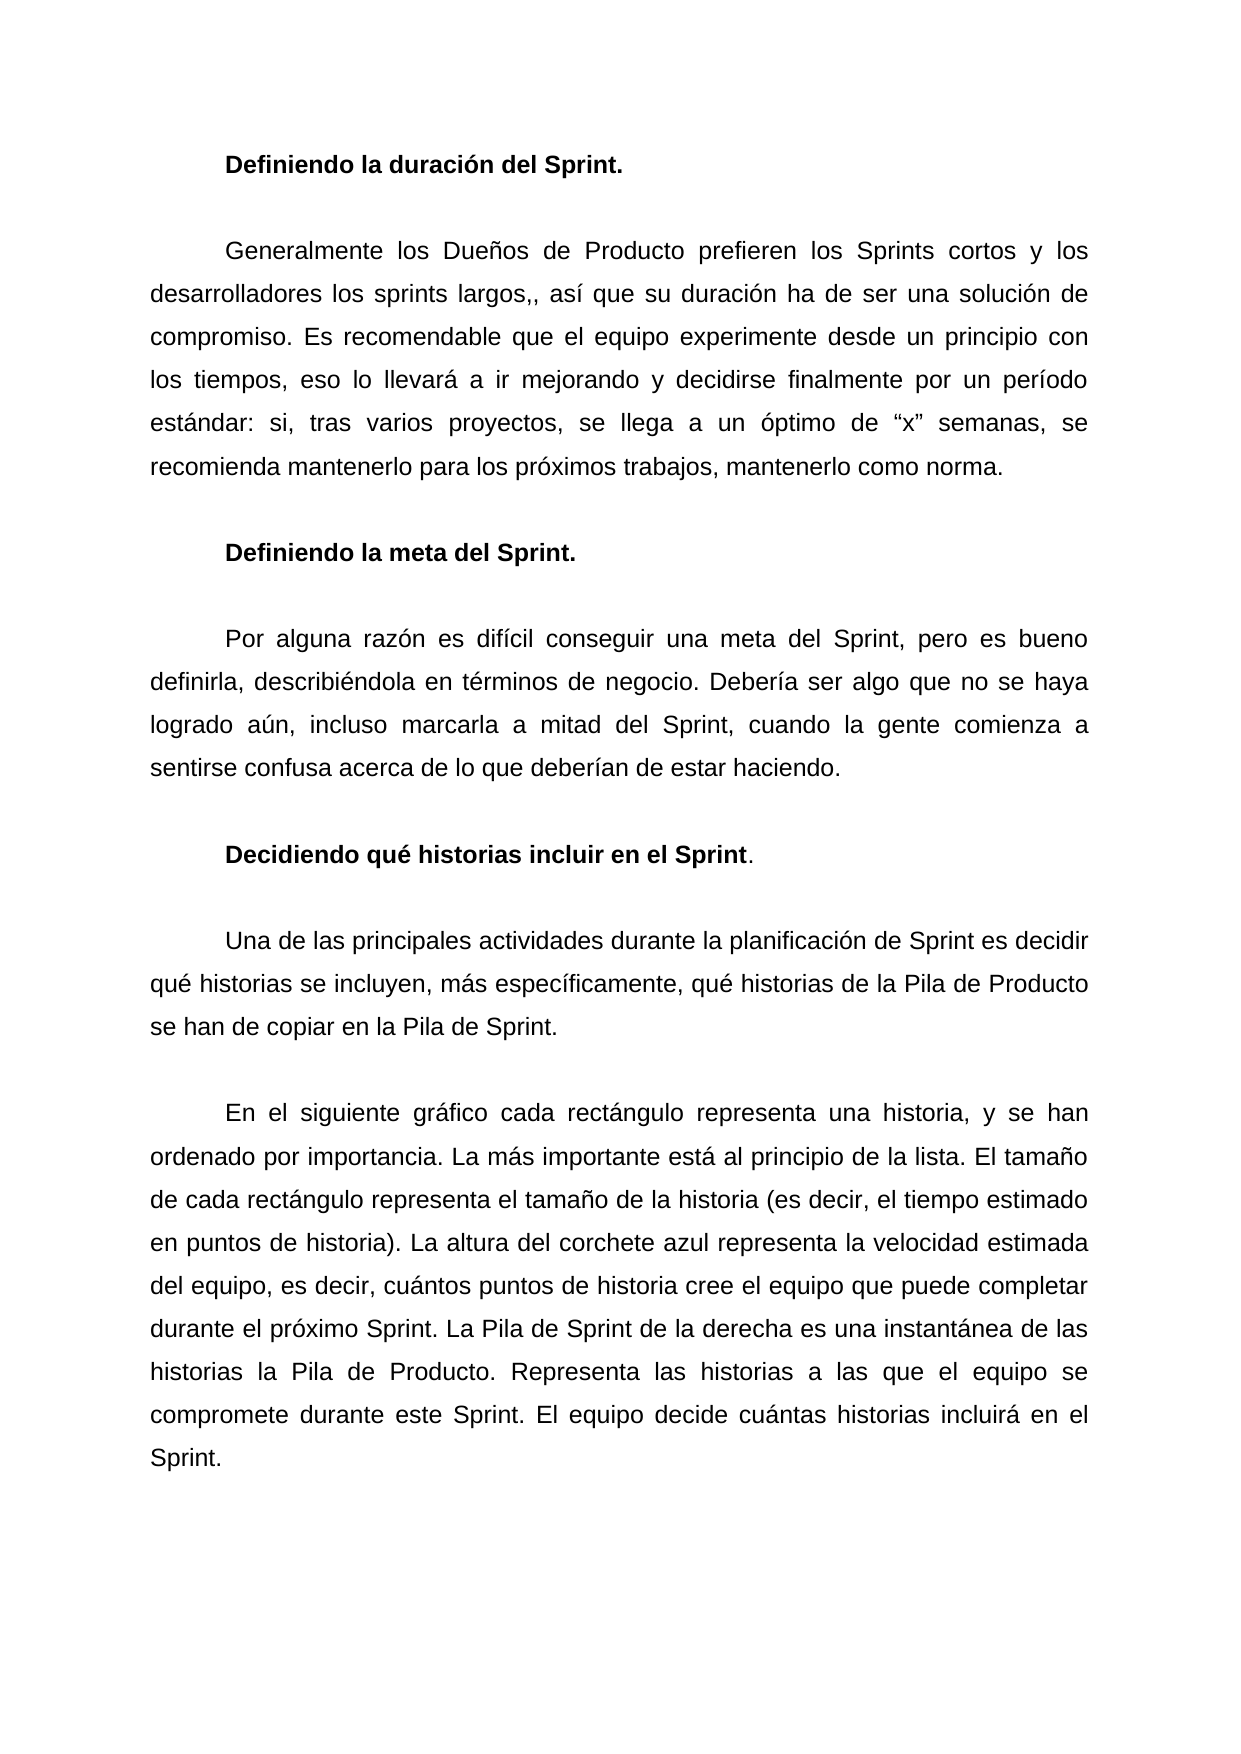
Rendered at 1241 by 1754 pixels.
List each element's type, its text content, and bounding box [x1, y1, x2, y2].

text Una de las principales actividades durante la planificación de Sprint es decidir qué historias se incluyen, más específicamente, qué historias de la Pila de Producto se han de copiar en la Pila de Sprint. [150, 926, 1090, 1041]
text Por alguna razón es difícil conseguir una meta del Sprint, pero es bueno definirla, describiéndola en términos de negocio. Debería ser algo que no se haya logrado aún, incluso marcarla a mitad del Sprint, cuando la gente comienza a sentirse confusa acerca de lo que deberían de estar haciendo. [150, 624, 1090, 782]
text Definiendo la meta del Sprint. [225, 538, 1090, 566]
text Decidiendo qué historias incluir en el Sprint. [150, 839, 1090, 868]
text Generalmente los Dueños de Producto prefieren los Sprints cortos y los desarrolladores los sprints largos,, así que su duración ha de ser una solución de compromiso. Es recomendable que el equipo experimente desde un principio con los tiempos, eso lo llevará a ir mejorando y decidirse finalmente por un período estándar: si, tras varios proyectos, se llega a un óptimo de “x” semanas, se recomienda mantenerlo para los próximos trabajos, mantenerlo como norma. [150, 236, 1090, 480]
text En el siguiente gráfico cada rectángulo representa una historia, y se han ordenado por importancia. La más importante está al principio de la lista. El tamaño de cada rectángulo representa el tamaño de la historia (es decir, el tiempo estimado en puntos de historia). La altura del corchete azul representa la velocidad estimada del equipo, es decir, cuántos puntos de historia cree el equipo que puede completar durante el próximo Sprint. La Pila de Sprint de la derecha es una instantánea de las historias la Pila de Producto. Representa las historias a las que el equipo se compromete durante este Sprint. El equipo decide cuántas historias incluirá en el Sprint. [150, 1098, 1090, 1472]
subtitle Definiendo la duración del Sprint. [225, 150, 1090, 179]
